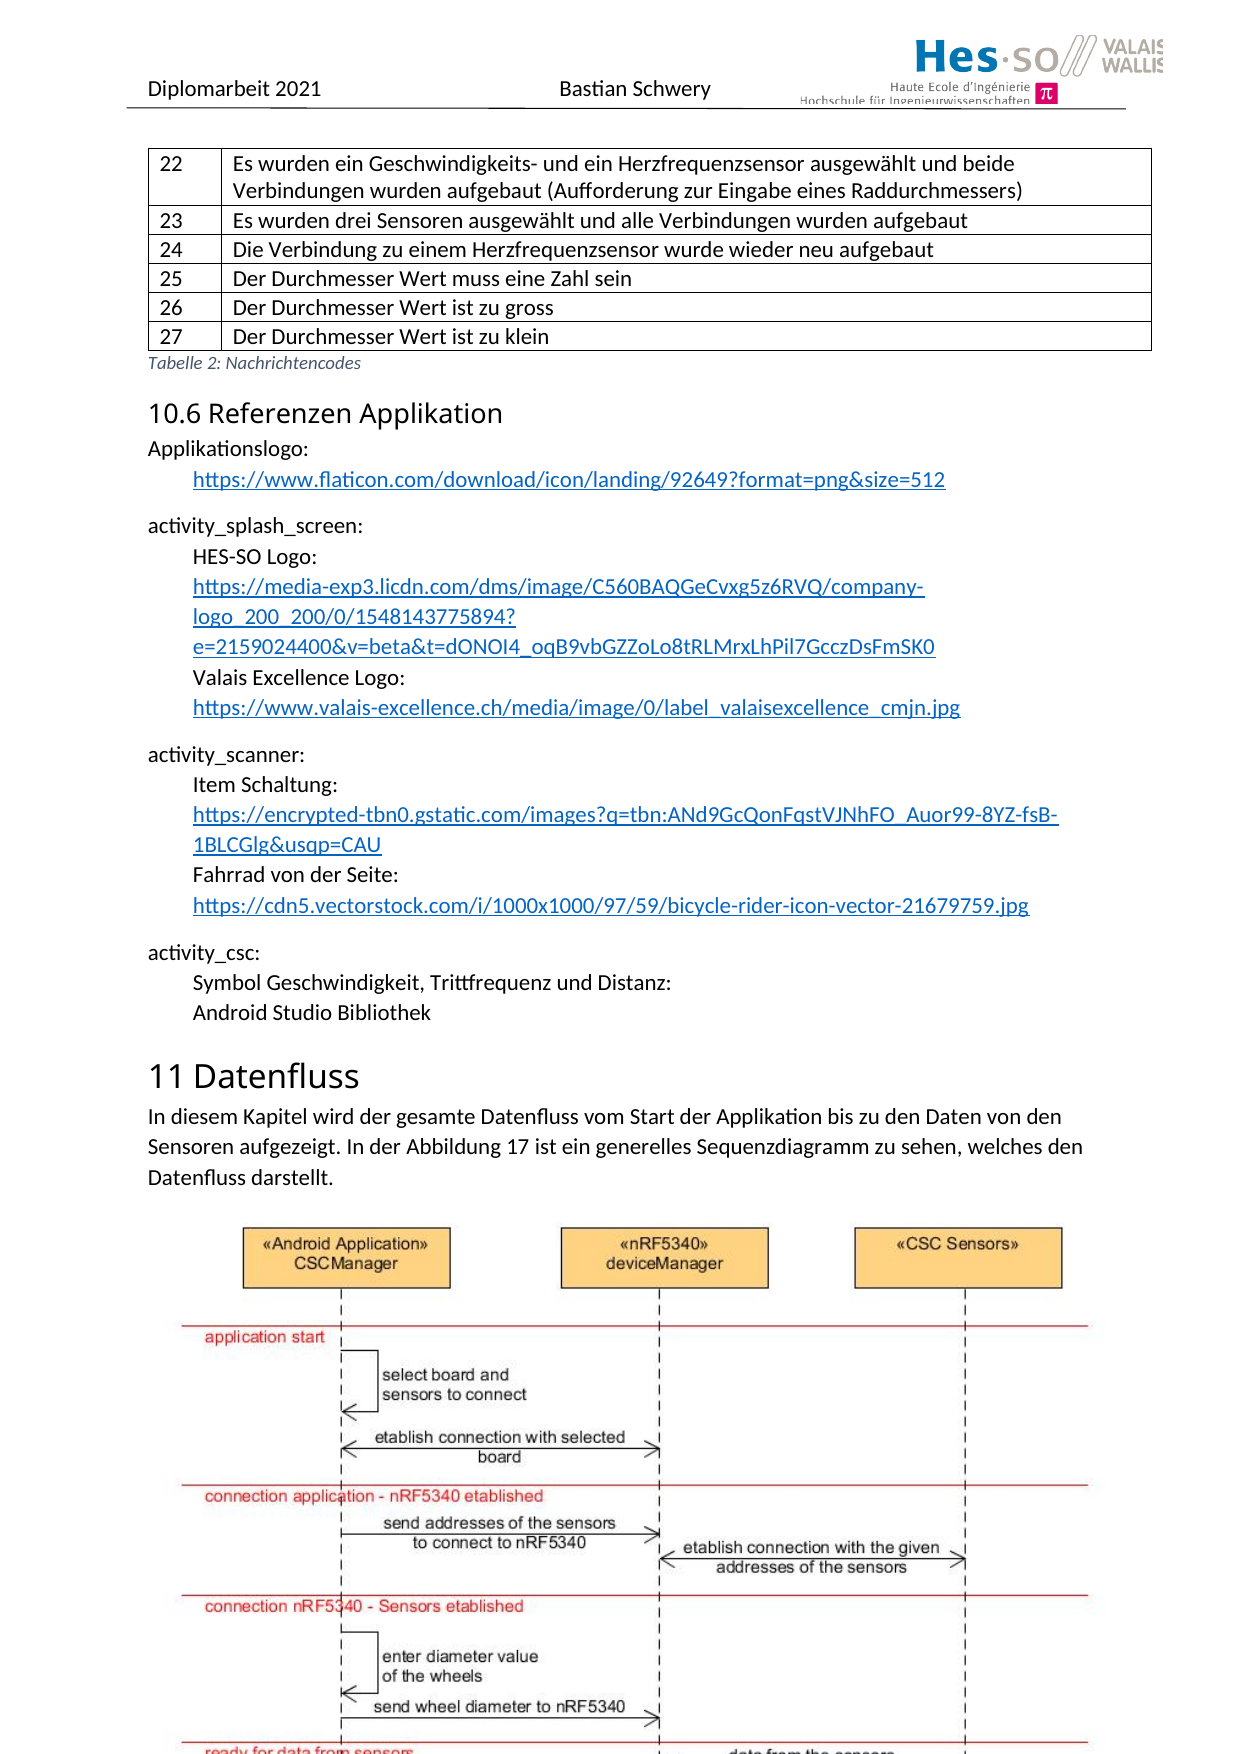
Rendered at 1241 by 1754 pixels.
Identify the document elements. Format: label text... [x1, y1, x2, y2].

text Tabelle 2: Nachrichtencodes [148, 351, 1137, 374]
subtitle Referenzen Applikation [148, 395, 1137, 432]
subtitle Datenfluss [148, 1053, 1137, 1099]
table_cell Der Durchmesser Wert ist zu klein [222, 322, 1151, 350]
table_cell Es wurden drei Sensoren ausgewählt und alle Verbindungen wurden aufgebaut [222, 206, 1151, 234]
table_cell 23 [149, 206, 221, 234]
picture [145, 1203, 1136, 1754]
table_cell Der Durchmesser Wert muss eine Zahl sein [222, 264, 1151, 292]
text activity_csc: Symbol Geschwindigkeit, Trittfrequenz und Distanz: Android Studio Bibliothek [148, 938, 1137, 1026]
picture [800, 35, 1163, 104]
text activity_scanner: Item Schaltung: https://encrypted-tbn0.gstatic.com/images?q=tbn:ANd9GcQonFqstVJNhFO_Auor99-8YZ-fsB-1BLCGlg&usqp=CAU Fahrrad von der Seite: https://cdn5.vectorstock.com/i/1000x1000/97/59/bicycle-rider-icon-vector-21679759.jpg [148, 740, 1137, 919]
text In diesem Kapitel wird der gesamte Datenfluss vom Start der Applikation bis zu den Daten von den Sensoren aufgezeigt. In der Abbildung 17 ist ein generelles Sequenzdiagramm zu sehen, welches den Datenfluss darstellt. [148, 1102, 1137, 1191]
table_cell 24 [149, 235, 221, 263]
table_cell 27 [149, 322, 221, 350]
table_cell 25 [149, 264, 221, 292]
table_cell Der Durchmesser Wert ist zu gross [222, 293, 1151, 321]
table_cell 26 [149, 293, 221, 321]
table_cell Die Verbindung zu einem Herzfrequenzsensor wurde wieder neu aufgebaut [222, 235, 1151, 263]
text Applikationslogo: https://www.flaticon.com/download/icon/landing/92649?format=png&size=512 [148, 434, 1137, 493]
text activity_splash_screen: HES-SO Logo: https://media-exp3.licdn.com/dms/image/C560BAQGeCvxg5z6RVQ/company-logo_200_200/0/1548143775894?e=2159024400&v=beta&t=dONOI4_oqB9vbGZZoLo8tRLMrxLhPil7GcczDsFmSK0 Valais Excellence Logo: https://www.valais-excellence.ch/media/image/0/label_valaisexcellence_cmjn.jpg [148, 512, 1137, 721]
table_cell Es wurden ein Geschwindigkeits- und ein Herzfrequenzsensor ausgewählt und beide Verbindungen wurden aufgebaut (Aufforderung zur Eingabe eines Raddurchmessers) [222, 149, 1151, 205]
table_cell 22 [149, 149, 221, 205]
